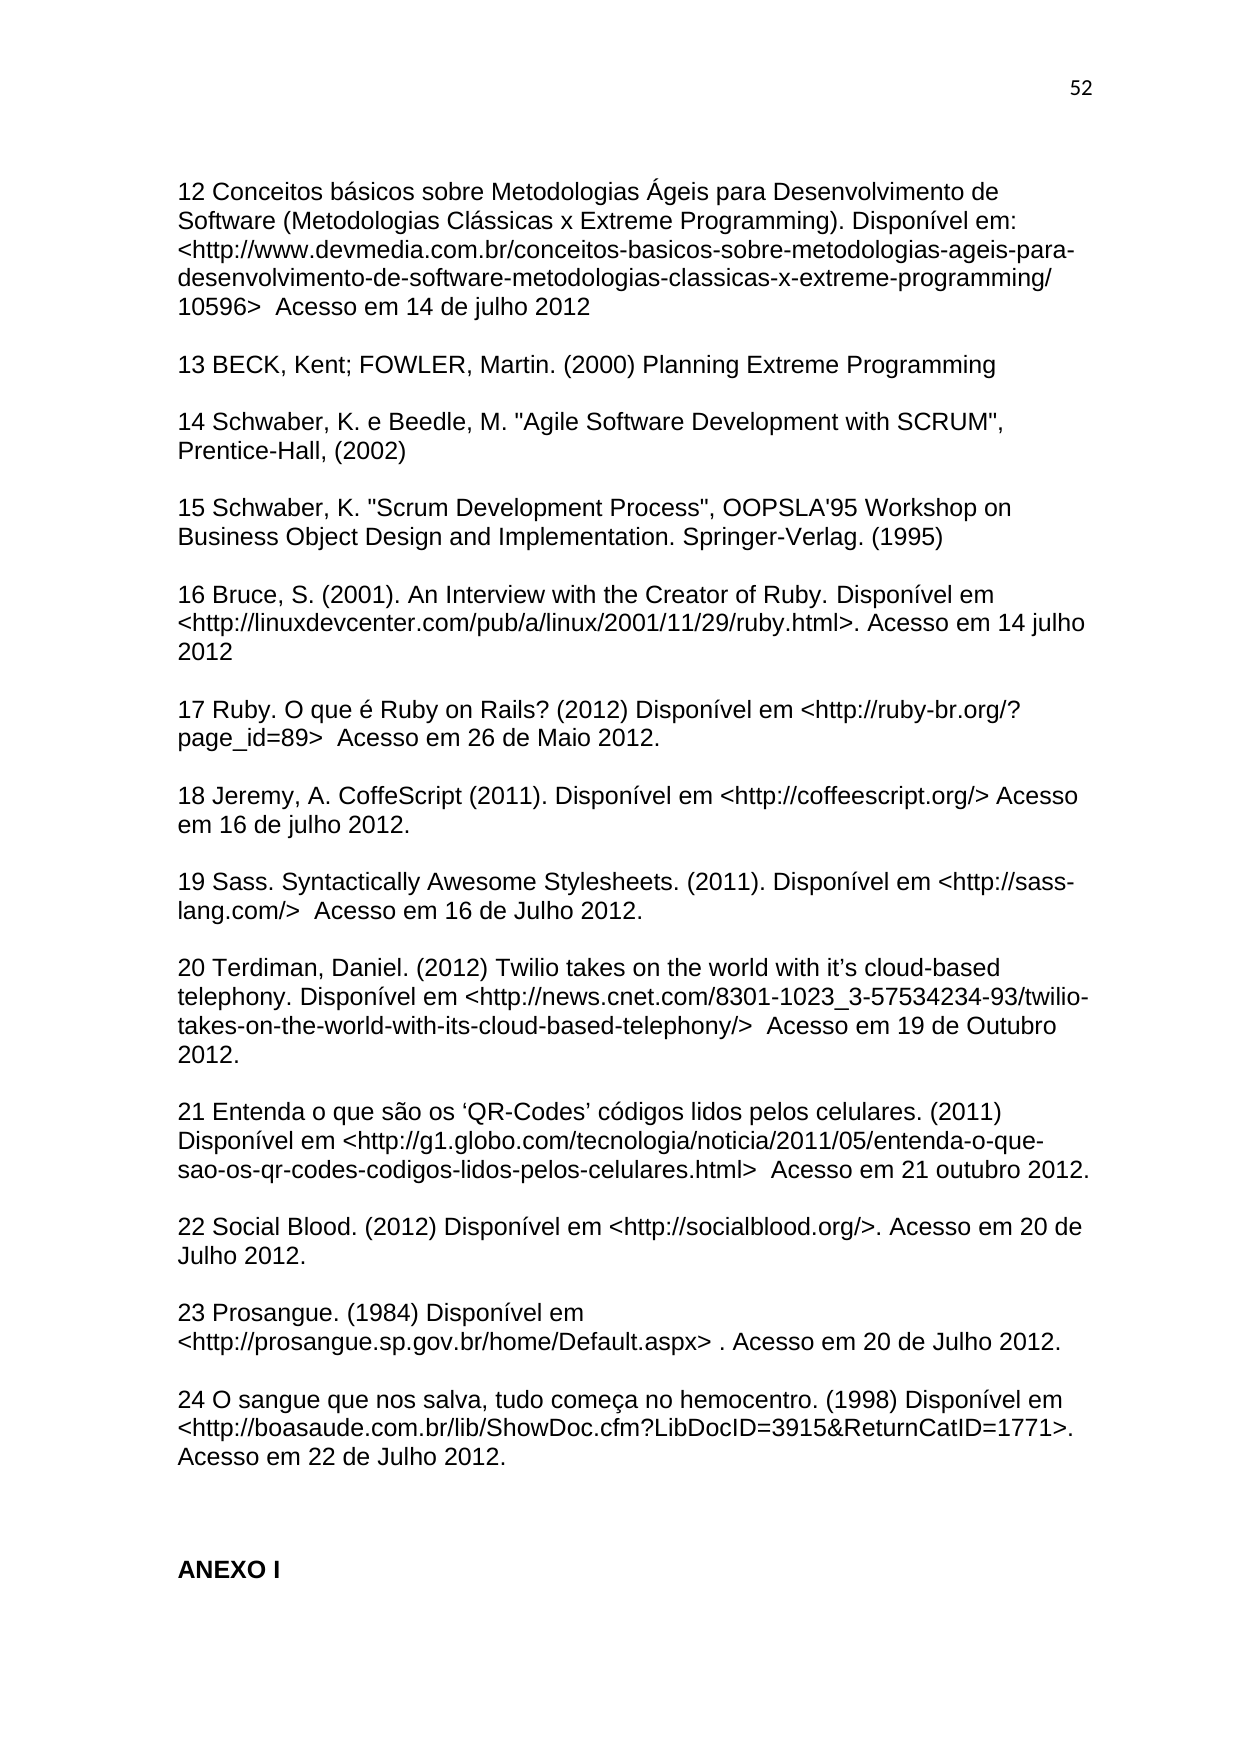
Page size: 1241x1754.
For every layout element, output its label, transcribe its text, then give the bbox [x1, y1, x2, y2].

text 24 O sangue que nos salva, tudo começa no hemocentro. (1998) Disponível em <http://boasaude.com.br/lib/ShowDoc.cfm?LibDocID=3915&ReturnCatID=1771>. Acesso em 22 de Julho 2012. [177, 1385, 1092, 1471]
text 17 Ruby. O que é Ruby on Rails? (2012) Disponível em <http://ruby-br.org/?page_id=89> Acesso em 26 de Maio 2012. [177, 695, 1092, 752]
text 16 Bruce, S. (2001). An Interview with the Creator of Ruby. Disponível em <http://linuxdevcenter.com/pub/a/linux/2001/11/29/ruby.html>. Acesso em 14 julho 2012 [177, 580, 1092, 666]
text 23 Prosangue. (1984) Disponível em <http://prosangue.sp.gov.br/home/Default.aspx> . Acesso em 20 de Julho 2012. [177, 1298, 1092, 1356]
text 14 Schwaber, K. e Beedle, M. "Agile Software Development with SCRUM", Prentice-Hall, (2002) [177, 407, 1092, 465]
text 19 Sass. Syntactically Awesome Stylesheets. (2011). Disponível em <http://sass-lang.com/> Acesso em 16 de Julho 2012. [177, 867, 1092, 925]
text ANEXO I [177, 1555, 1092, 1584]
text 18 Jeremy, A. CoffeScript (2011). Disponível em <http://coffeescript.org/> Acesso em 16 de julho 2012. [177, 781, 1092, 838]
text 22 Social Blood. (2012) Disponível em <http://socialblood.org/>. Acesso em 20 de Julho 2012. [177, 1212, 1092, 1270]
text 12 Conceitos básicos sobre Metodologias Ágeis para Desenvolvimento de Software (Metodologias Clássicas x Extreme Programming). Disponível em: <http://www.devmedia.com.br/conceitos-basicos-sobre-metodologias-ageis-para-desenvolvimento-de-software-metodologias-classicas-x-extreme-programming/10596> Acesso em 14 de julho 2012 [177, 177, 1092, 321]
text 15 Schwaber, K. "Scrum Development Process", OOPSLA'95 Workshop on Business Object Design and Implementation. Springer-Verlag. (1995) [177, 493, 1092, 551]
text 13 BECK, Kent; FOWLER, Martin. (2000) Planning Extreme Programming [177, 350, 1092, 378]
text 21 Entenda o que são os ‘QR-Codes’ códigos lidos pelos celulares. (2011) Disponível em <http://g1.globo.com/tecnologia/noticia/2011/05/entenda-o-que-sao-os-qr-codes-codigos-lidos-pelos-celulares.html> Acesso em 21 outubro 2012. [177, 1097, 1092, 1183]
text 20 Terdiman, Daniel. (2012) Twilio takes on the world with it’s cloud-based telephony. Disponível em <http://news.cnet.com/8301-1023_3-57534234-93/twilio-takes-on-the-world-with-its-cloud-based-telephony/> Acesso em 19 de Outubro 2012. [177, 953, 1092, 1068]
